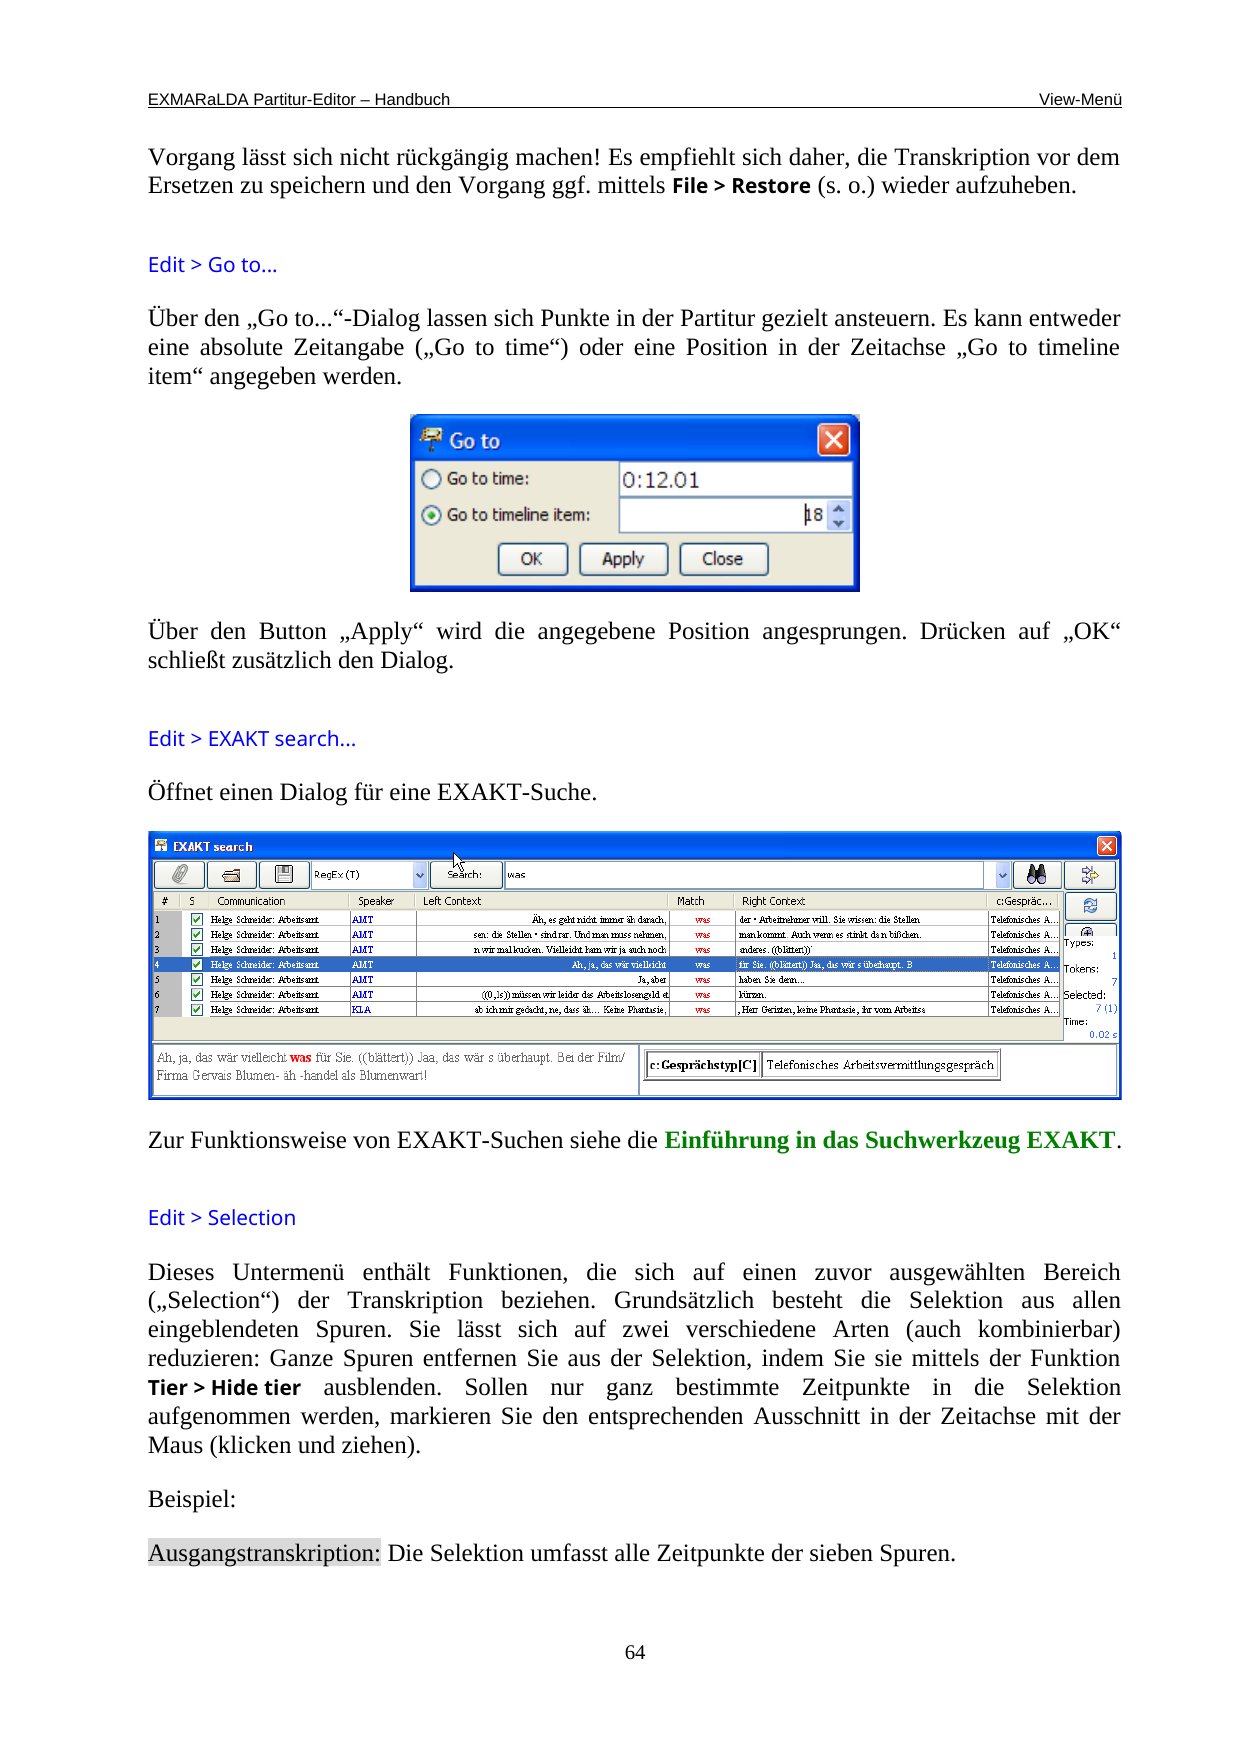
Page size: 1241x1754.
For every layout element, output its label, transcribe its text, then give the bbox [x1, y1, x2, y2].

subtitle Edit > EXAKT search... [148, 724, 1122, 752]
text Öffnet einen Dialog für eine EXAKT-Suche. [148, 777, 1122, 806]
subtitle Edit > Go to... [148, 250, 1122, 278]
text Zur Funktionsweise von EXAKT-Suchen siehe die Einführung in das Suchwerkzeug EXAKT. [148, 1125, 1122, 1153]
text Über den Button „Apply“ wird die angegebene Position angesprungen. Drücken auf „OK“ schließt zusätzlich den Dialog. [148, 616, 1122, 674]
text Dieses Untermenü enthält Funktionen, die sich auf einen zuvor ausgewählten Bereich („Selection“) der Transkription beziehen. Grundsätzlich besteht die Selektion aus allen eingeblendeten Spuren. Sie lässt sich auf zwei verschiedene Arten (auch kombinierbar) reduzieren: Ganze Spuren entfernen Sie aus der Selektion, indem Sie sie mittels der Funktion Tier > Hide tier ausblenden. Sollen nur ganz bestimmte Zeitpunkte in die Selektion aufgenommen werden, markieren Sie den entsprechenden Ausschnitt in der Zeitachse mit der Maus (klicken und ziehen). [148, 1257, 1122, 1459]
text Beispiel: [148, 1484, 1122, 1513]
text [148, 142, 1122, 200]
picture [410, 414, 860, 592]
text Über den „Go to...“-Dialog lassen sich Punkte in der Partitur gezielt ansteuern. Es kann entweder eine absolute Zeitangabe („Go to time“) oder eine Position in der Zeitachse „Go to timeline item“ angegeben werden. [148, 303, 1122, 390]
subtitle Edit > Selection [148, 1203, 1122, 1232]
text Ausgangstranskription: Die Selektion umfasst alle Zeitpunkte der sieben Spuren. [381, 1538, 1122, 1566]
picture [148, 831, 1122, 1100]
